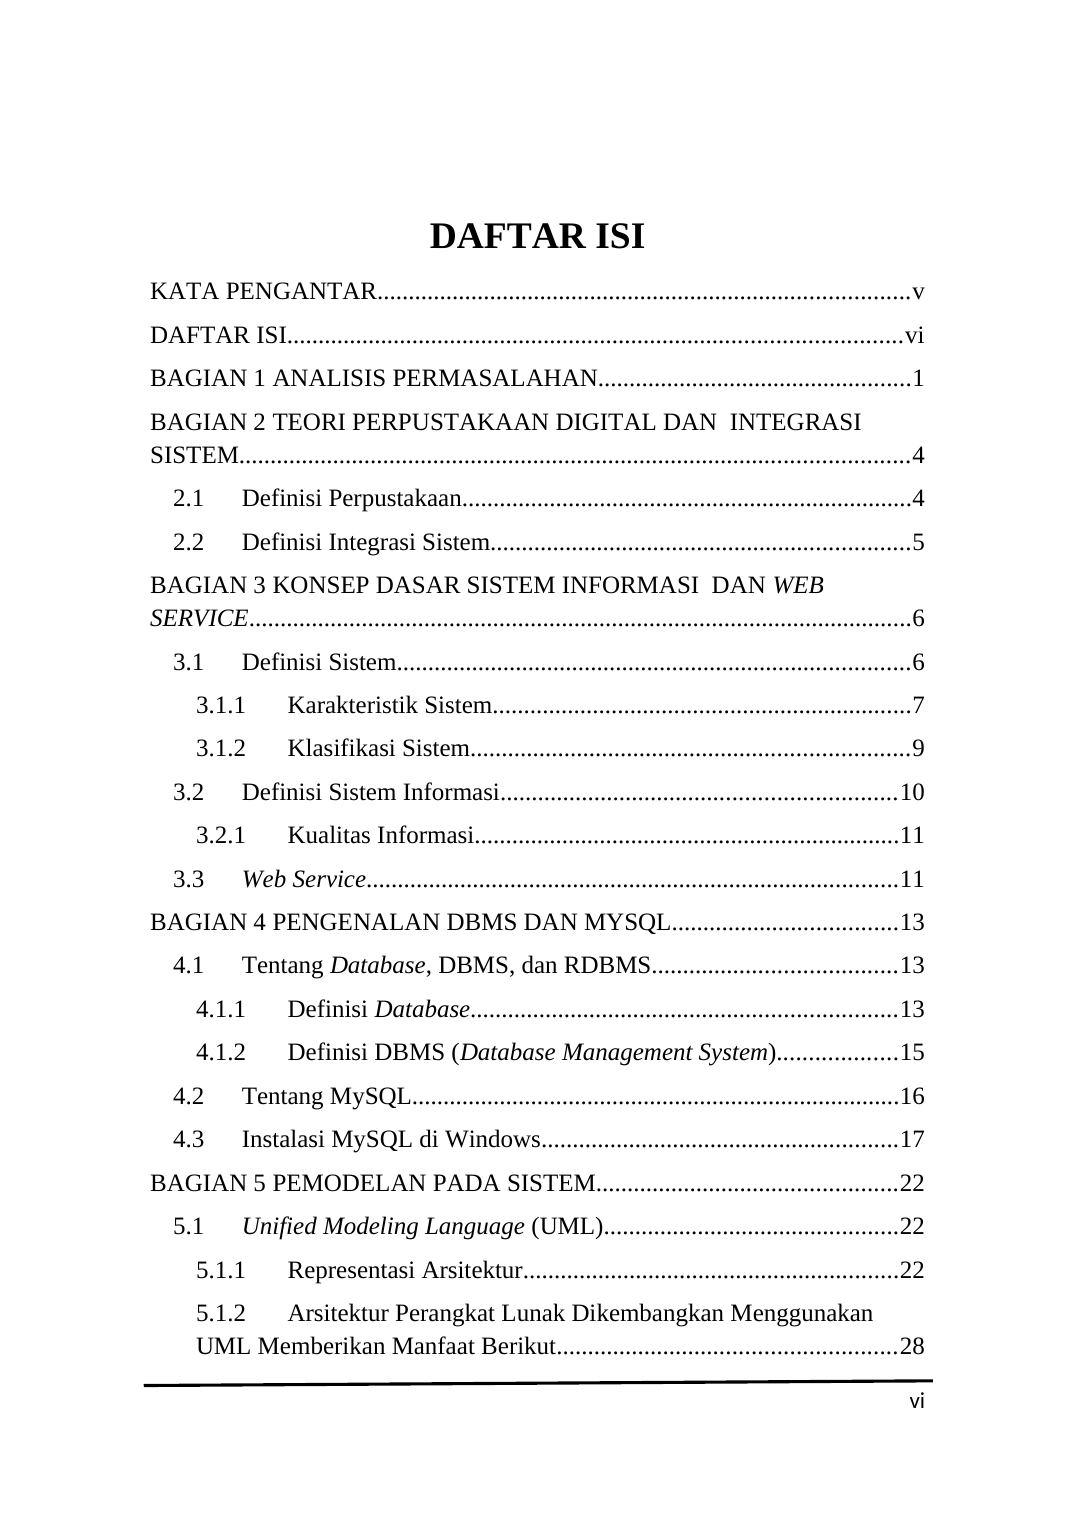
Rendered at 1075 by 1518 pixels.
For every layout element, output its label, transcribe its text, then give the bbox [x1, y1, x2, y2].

text 4.1.2 Definisi DBMS (Database Management System) 15 [196, 1037, 925, 1066]
text 4.3 Instalasi MySQL di Windows 17 [173, 1124, 925, 1153]
text 5.1.1 Representasi Arsitektur 22 [196, 1255, 925, 1283]
text BAGIAN 3 KONSEP DASAR SISTEM INFORMASI DAN WEB SERVICE 6 [150, 570, 925, 632]
text 5.1 Unified Modeling Language (UML) 22 [173, 1211, 925, 1240]
text 3.1.2 Klasifikasi Sistem 9 [196, 733, 925, 762]
text 4.1.1 Definisi Database 13 [196, 994, 925, 1023]
text 5.1.2 Arsitektur Perangkat Lunak Dikembangkan Menggunakan UML Memberikan Manfaat Berikut 28 [196, 1298, 925, 1360]
text 3.2 Definisi Sistem Informasi 10 [173, 777, 925, 806]
text 4.1 Tentang Database, DBMS, dan RDBMS 13 [173, 951, 925, 979]
text BAGIAN 1 ANALISIS PERMASALAHAN 1 [150, 363, 925, 392]
text DAFTAR ISI [150, 213, 925, 256]
text BAGIAN 5 PEMODELAN PADA SISTEM 22 [150, 1168, 925, 1197]
text BAGIAN 4 PENGENALAN DBMS DAN MYSQL 13 [150, 907, 925, 936]
text 3.1 Definisi Sistem 6 [173, 647, 925, 675]
text 4.2 Tentang MySQL 16 [173, 1081, 925, 1110]
text 3.3 Web Service 11 [173, 864, 925, 892]
text 3.1.1 Karakteristik Sistem 7 [196, 690, 925, 719]
text 2.1 Definisi Perpustakaan 4 [173, 483, 925, 512]
text 2.2 Definisi Integrasi Sistem 5 [173, 527, 925, 555]
text KATA PENGANTAR v [150, 276, 925, 305]
text 3.2.1 Kualitas Informasi 11 [196, 820, 925, 849]
text DAFTAR ISI vi [150, 320, 925, 349]
text BAGIAN 2 TEORI PERPUSTAKAAN DIGITAL DAN INTEGRASI SISTEM 4 [150, 407, 925, 468]
